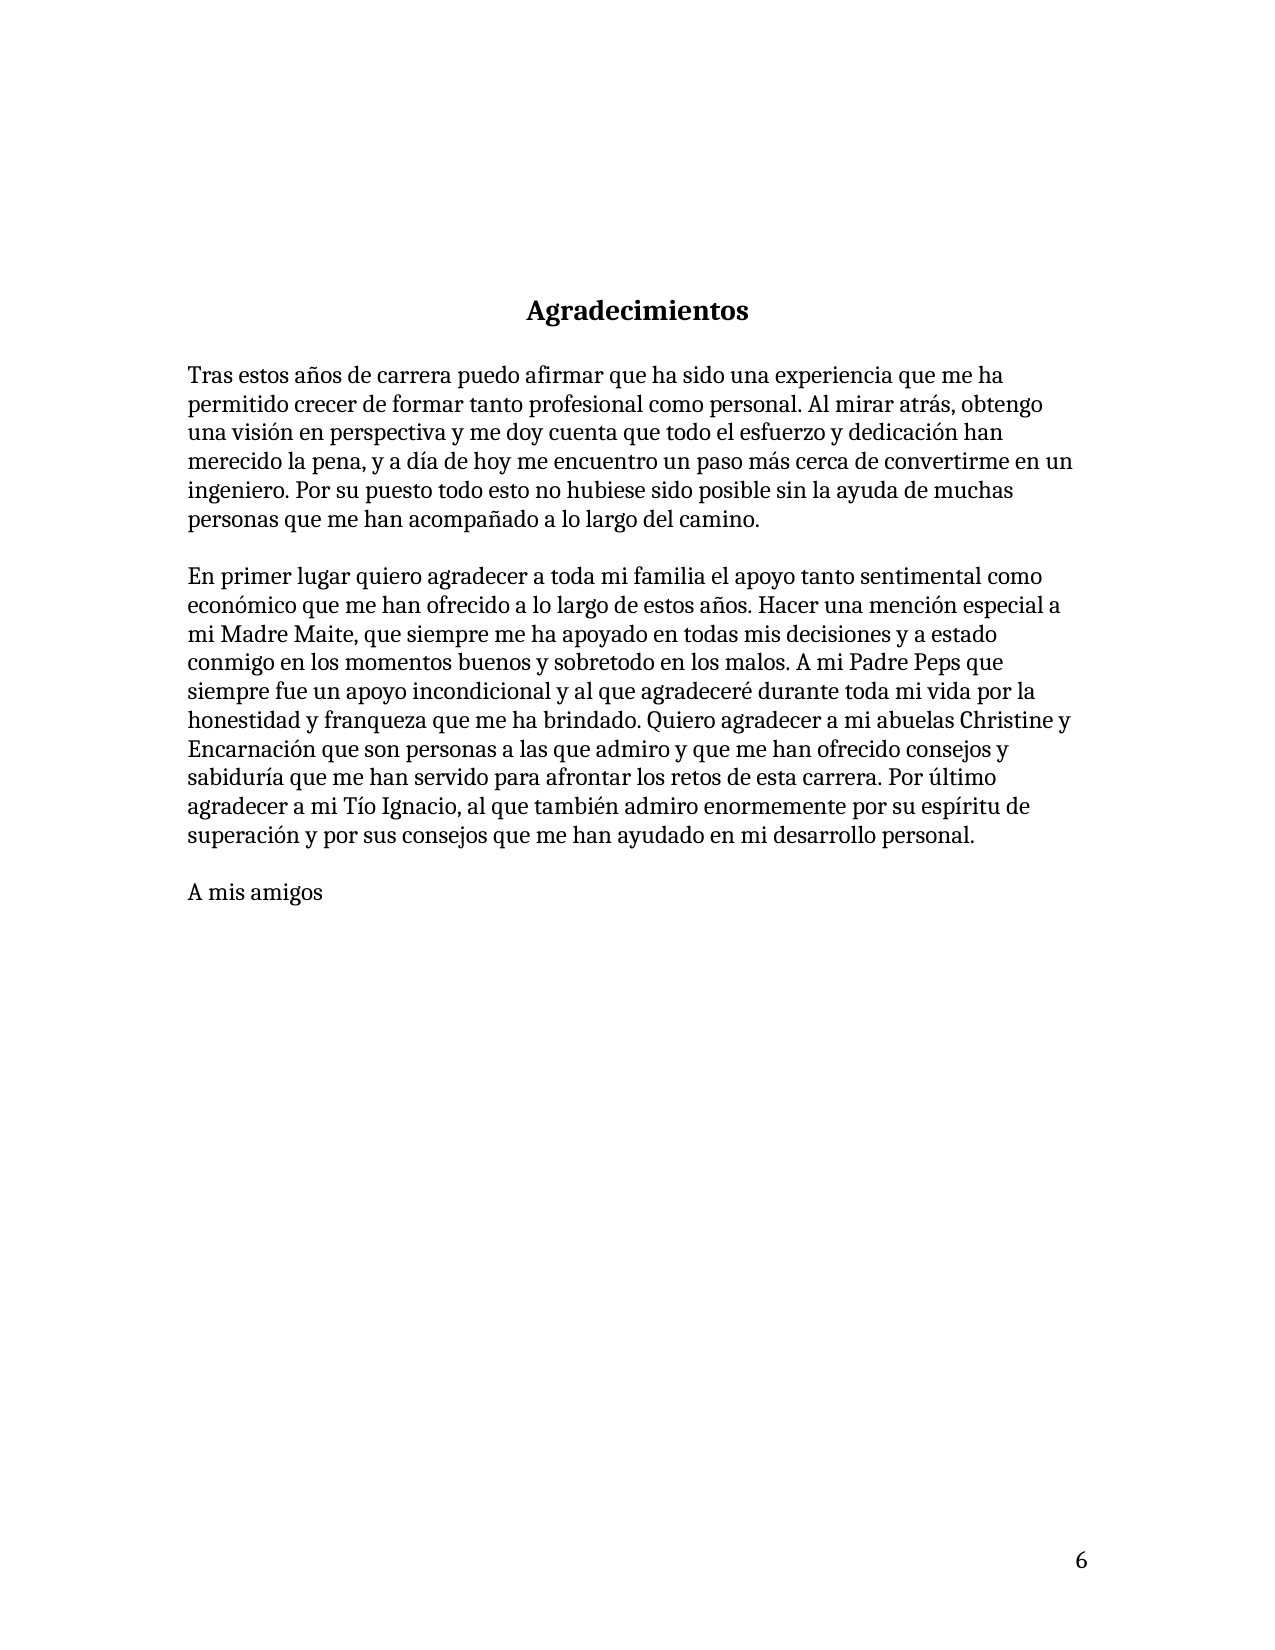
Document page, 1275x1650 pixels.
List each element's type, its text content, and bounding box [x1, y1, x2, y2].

text Agradecimientos [187, 294, 1087, 327]
text Tras estos años de carrera [187, 361, 1087, 533]
